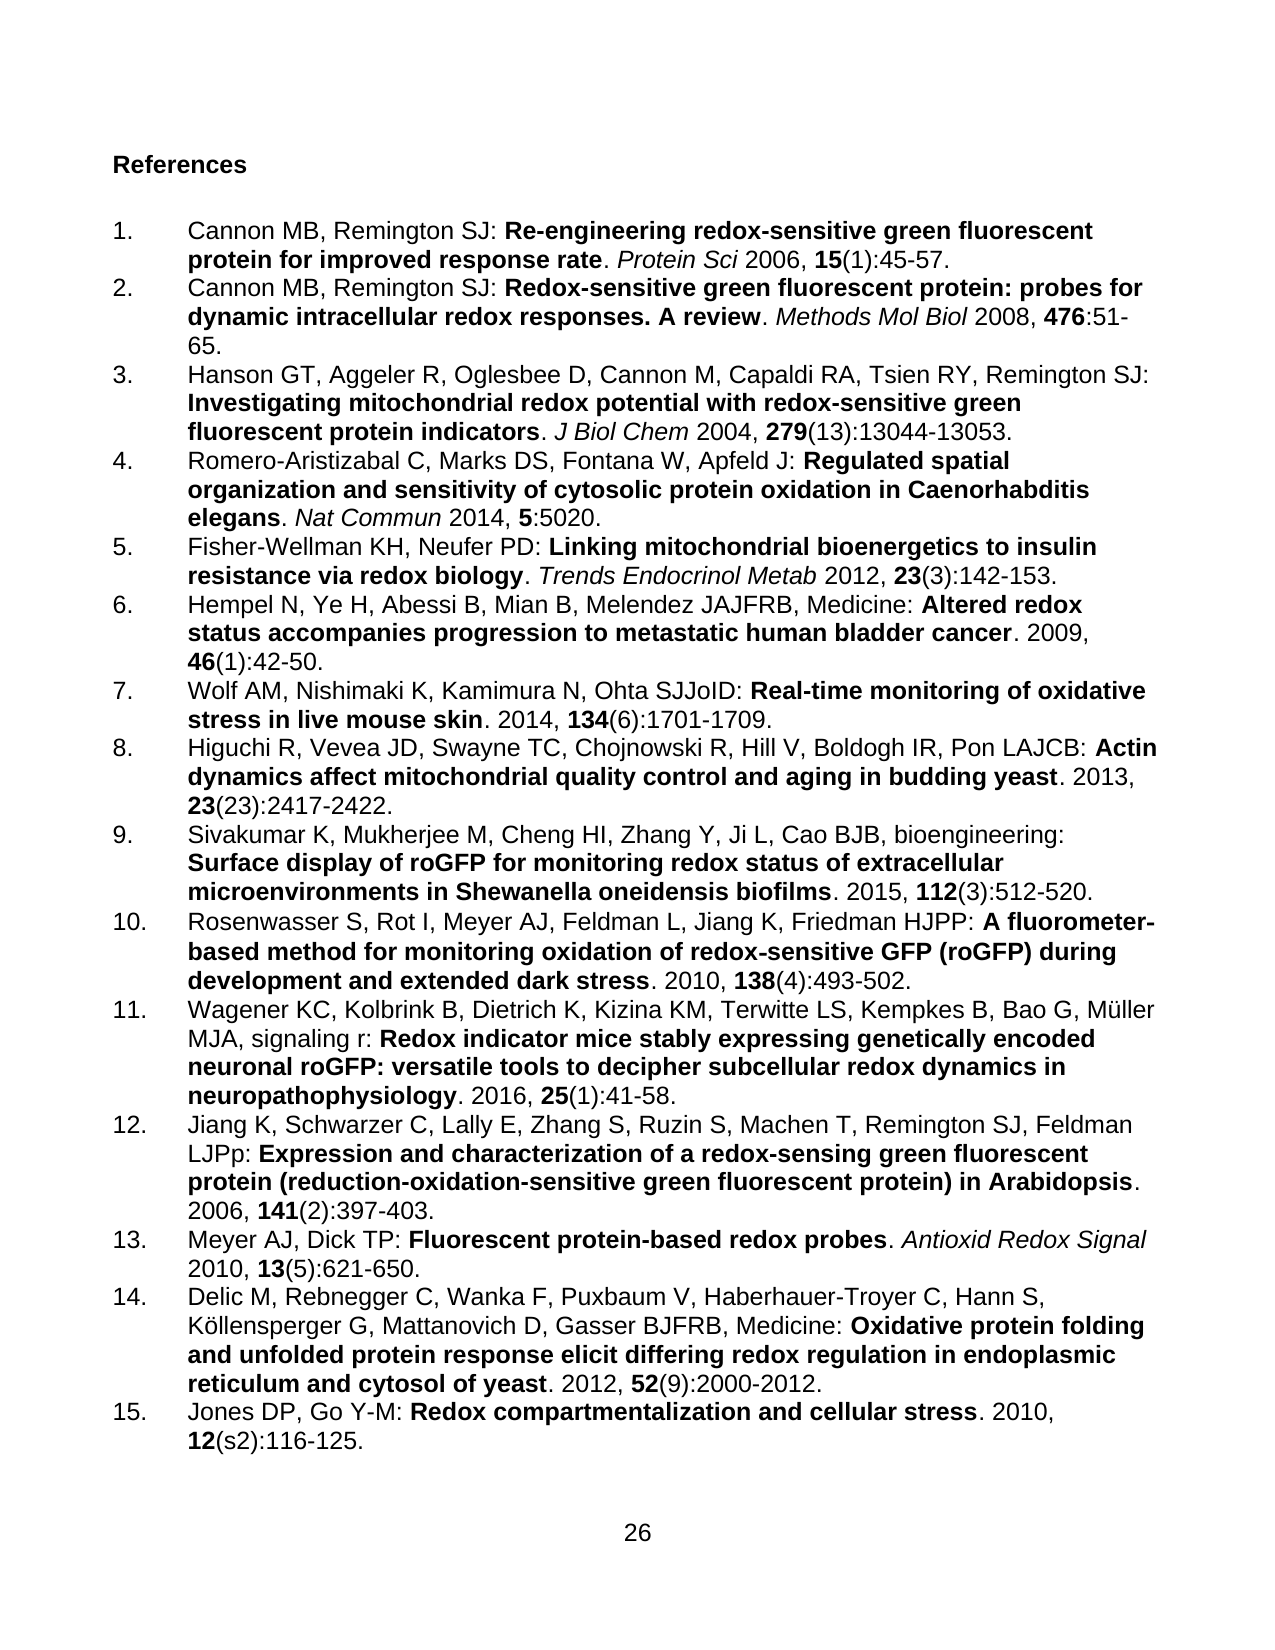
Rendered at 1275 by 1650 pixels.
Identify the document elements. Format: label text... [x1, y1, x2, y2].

text 4. Romero-Aristizabal C, Marks DS, Fontana W, Apfeld J: Regulated spatial organization and sensitivity of cytosolic protein oxidation in Caenorhabditis elegans. Nat Commun 2014, 5:5020. [112, 446, 1162, 532]
text 11. Wagener KC, Kolbrink B, Dietrich K, Kizina KM, Terwitte LS, Kempkes B, Bao G, Müller MJA, signaling r: Redox indicator mice stably expressing genetically encoded neuronal roGFP: versatile tools to decipher subcellular redox dynamics in neuropathophysiology. 2016, 25(1):41-58. [112, 995, 1162, 1110]
text 12. Jiang K, Schwarzer C, Lally E, Zhang S, Ruzin S, Machen T, Remington SJ, Feldman LJPp: Expression and characterization of a redox-sensing green fluorescent protein (reduction-oxidation-sensitive green fluorescent protein) in Arabidopsis. 2006, 141(2):397-403. [112, 1110, 1162, 1225]
text 2. Cannon MB, Remington SJ: Redox-sensitive green fluorescent protein: probes for dynamic intracellular redox responses. A review. Methods Mol Biol 2008, 476:51-65. [112, 273, 1162, 359]
text 10. Rosenwasser S, Rot I, Meyer AJ, Feldman L, Jiang K, Friedman HJPP: A fluorometer‐based method for monitoring oxidation of redox‐sensitive GFP (roGFP) during development and extended dark stress. 2010, 138(4):493-502. [112, 906, 1162, 995]
text 7. Wolf AM, Nishimaki K, Kamimura N, Ohta SJJoID: Real-time monitoring of oxidative stress in live mouse skin. 2014, 134(6):1701-1709. [112, 676, 1162, 733]
text 13. Meyer AJ, Dick TP: Fluorescent protein-based redox probes. Antioxid Redox Signal 2010, 13(5):621-650. [112, 1225, 1162, 1282]
text 3. Hanson GT, Aggeler R, Oglesbee D, Cannon M, Capaldi RA, Tsien RY, Remington SJ: Investigating mitochondrial redox potential with redox-sensitive green fluorescent protein indicators. J Biol Chem 2004, 279(13):13044-13053. [112, 359, 1162, 446]
text 15. Jones DP, Go Y-M: Redox compartmentalization and cellular stress. 2010, 12(s2):116-125. [112, 1397, 1162, 1455]
text 1. Cannon MB, Remington SJ: Re-engineering redox-sensitive green fluorescent protein for improved response rate. Protein Sci 2006, 15(1):45-57. [112, 216, 1162, 273]
text 5. Fisher-Wellman KH, Neufer PD: Linking mitochondrial bioenergetics to insulin resistance via redox biology. Trends Endocrinol Metab 2012, 23(3):142-153. [112, 532, 1162, 589]
text 6. Hempel N, Ye H, Abessi B, Mian B, Melendez JAJFRB, Medicine: Altered redox status accompanies progression to metastatic human bladder cancer. 2009, 46(1):42-50. [112, 589, 1162, 676]
text 14. Delic M, Rebnegger C, Wanka F, Puxbaum V, Haberhauer-Troyer C, Hann S, Köllensperger G, Mattanovich D, Gasser BJFRB, Medicine: Oxidative protein folding and unfolded protein response elicit differing redox regulation in endoplasmic reticulum and cytosol of yeast. 2012, 52(9):2000-2012. [112, 1282, 1162, 1397]
subtitle References [112, 150, 1162, 179]
text 9. Sivakumar K, Mukherjee M, Cheng HI, Zhang Y, Ji L, Cao BJB, bioengineering: Surface display of roGFP for monitoring redox status of extracellular microenvironments in Shewanella oneidensis biofilms. 2015, 112(3):512-520. [112, 819, 1162, 906]
text 8. Higuchi R, Vevea JD, Swayne TC, Chojnowski R, Hill V, Boldogh IR, Pon LAJCB: Actin dynamics affect mitochondrial quality control and aging in budding yeast. 2013, 23(23):2417-2422. [112, 733, 1162, 819]
